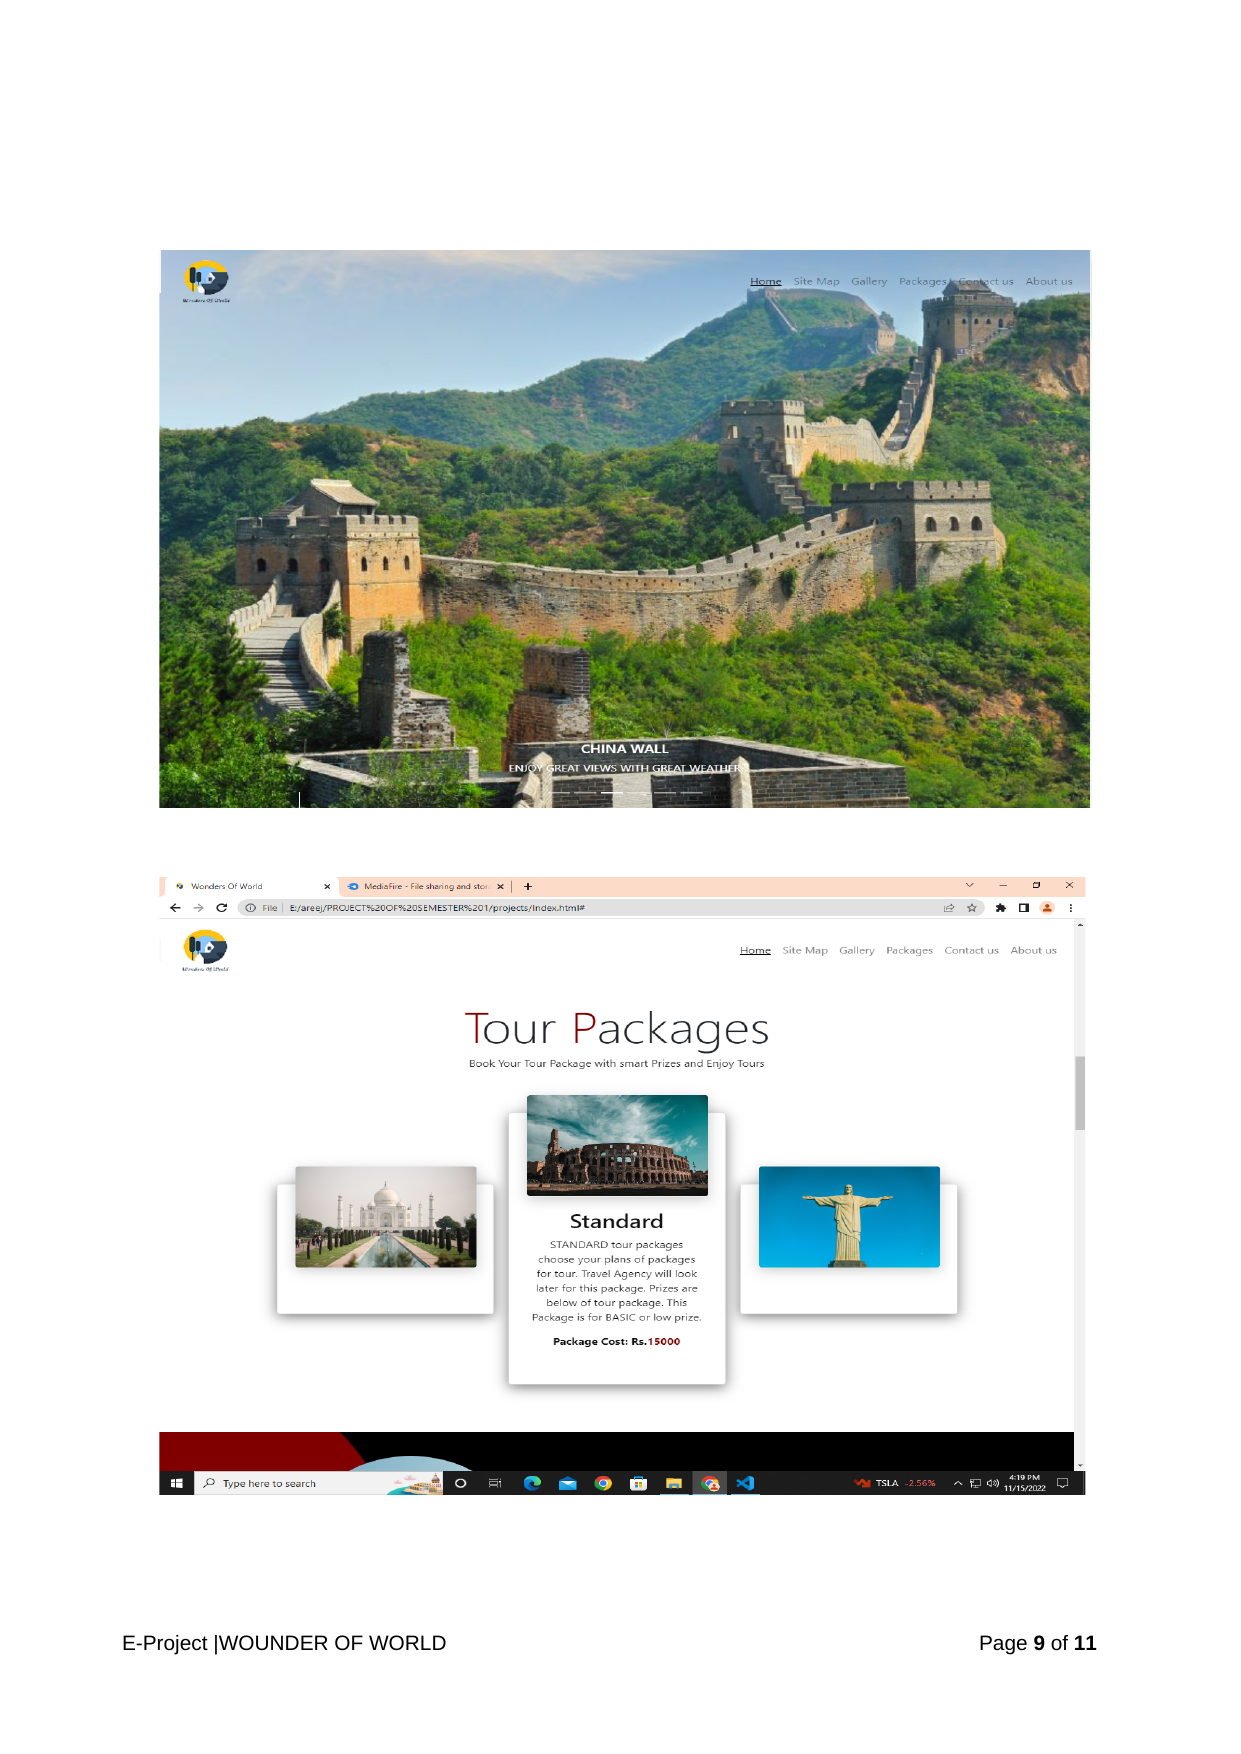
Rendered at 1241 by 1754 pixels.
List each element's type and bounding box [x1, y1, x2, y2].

picture [159, 250, 1092, 808]
picture [159, 877, 1086, 1495]
